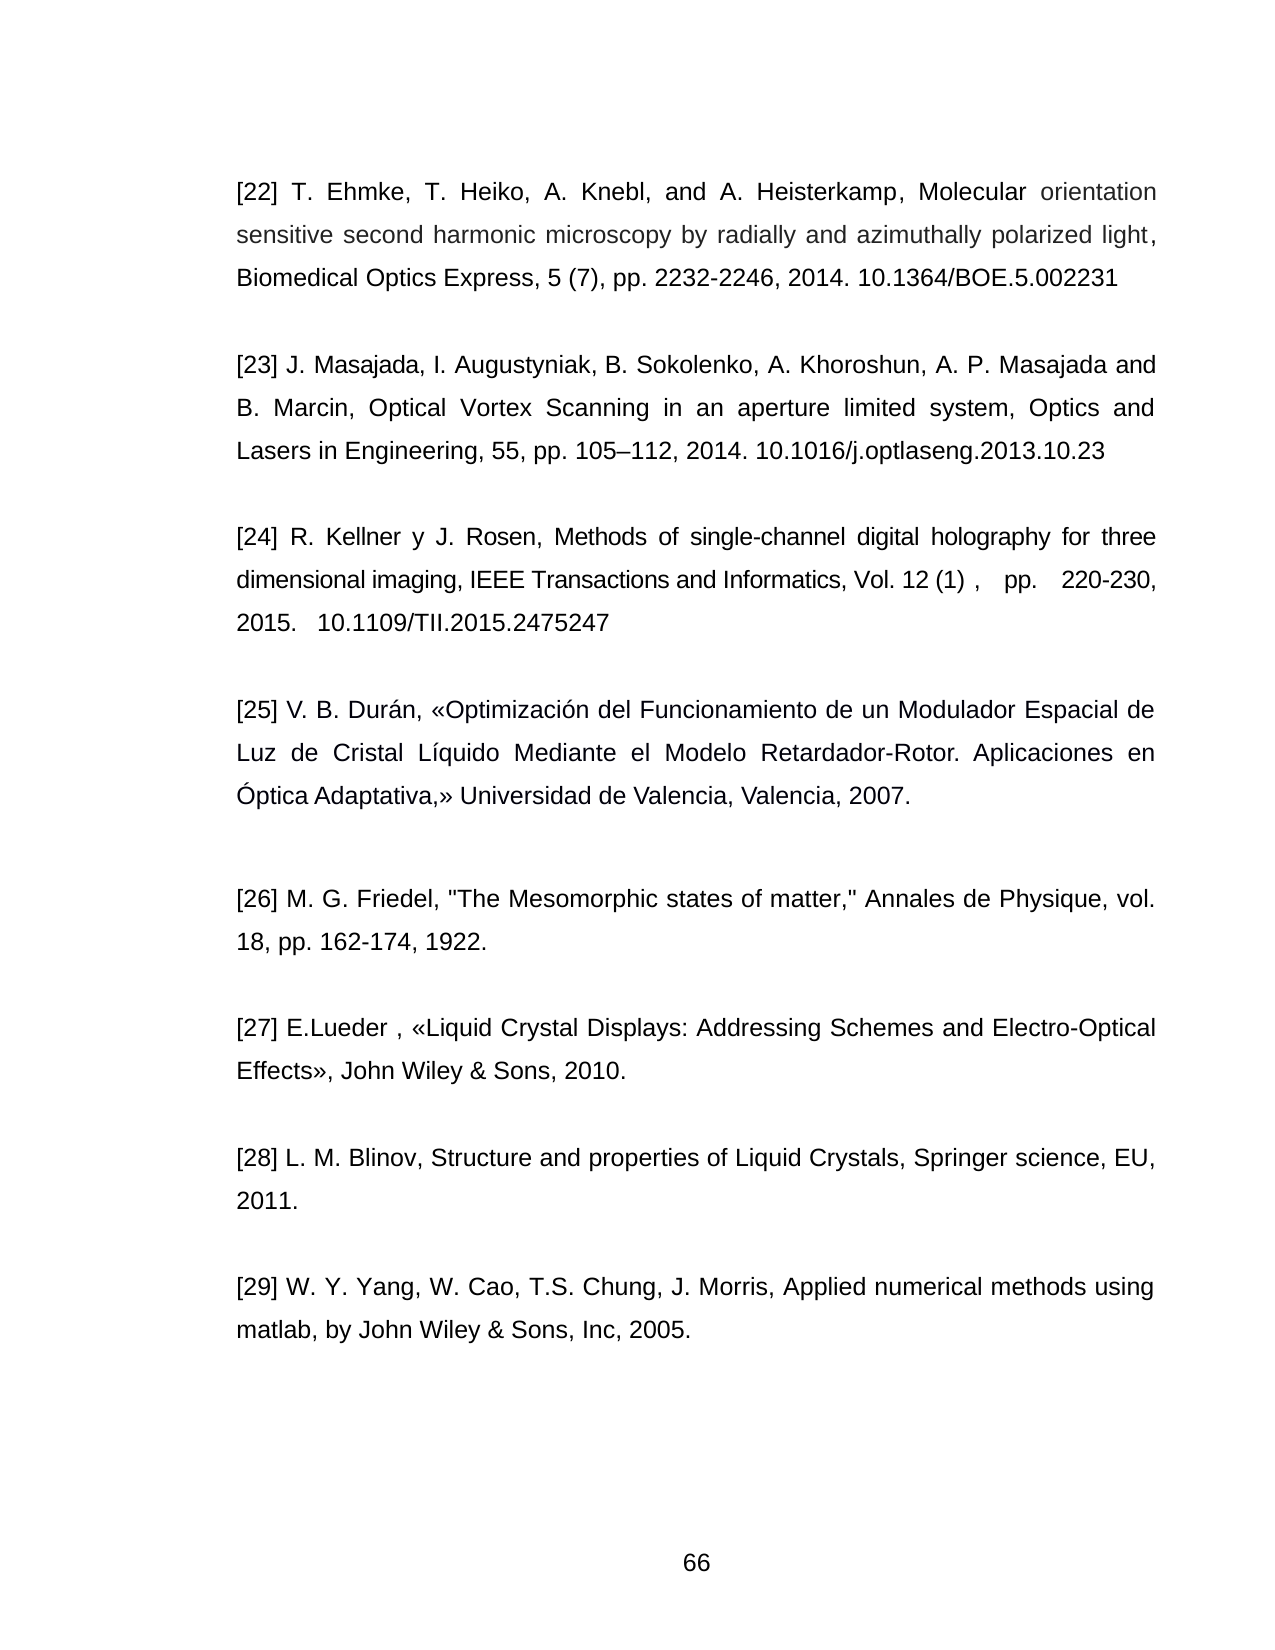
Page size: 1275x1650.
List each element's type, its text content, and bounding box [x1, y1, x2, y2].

text [29] W. Y. Yang, W. Cao, T.S. Chung, J. Morris, Applied numerical methods using matlab, by John Wiley & Sons, Inc, 2005. [236, 1272, 1157, 1344]
text [24] R. Kellner y J. Rosen, Methods of single-channel digital holography for three dimensional imaging, IEEE Transactions and Informatics, Vol. 12 (1) , pp. 220-230, 2015. 10.1109/TII.2015.2475247 [236, 522, 1157, 637]
text [27] E.Lueder , «Liquid Crystal Displays: Addressing Schemes and Electro-Optical Effects», John Wiley & Sons, 2010. [236, 1013, 1157, 1085]
text [22] T. Ehmke, T. Heiko, A. Knebl, and A. Heisterkamp, Molecular orientation sensitive second harmonic microscopy by radially and azimuthally polarized light, Biomedical Optics Express, 5 (7), pp. 2232-2246, 2014. 10.1364/BOE.5.002231 [236, 177, 1157, 292]
text [25] V. B. Durán, «Optimización del Funcionamiento de un Modulador Espacial de Luz de Cristal Líquido Mediante el Modelo Retardador-Rotor. Aplicaciones en Óptica Adaptativa,» Universidad de Valencia, Valencia, 2007. [236, 695, 1157, 810]
text [28] L. M. Blinov, Structure and properties of Liquid Crystals, Springer science, EU, 2011. [236, 1143, 1157, 1214]
text [26] M. G. Friedel, "The Mesomorphic states of matter," Annales de Physique, vol. 18, pp. 162-174, 1922. [236, 884, 1157, 956]
text [23] J. Masajada, I. Augustyniak, B. Sokolenko, A. Khoroshun, A. P. Masajada and B. Marcin, Optical Vortex Scanning in an aperture limited system, Optics and Lasers in Engineering, 55, pp. 105–112, 2014. 10.1016/j.optlaseng.2013.10.23 [236, 350, 1157, 465]
